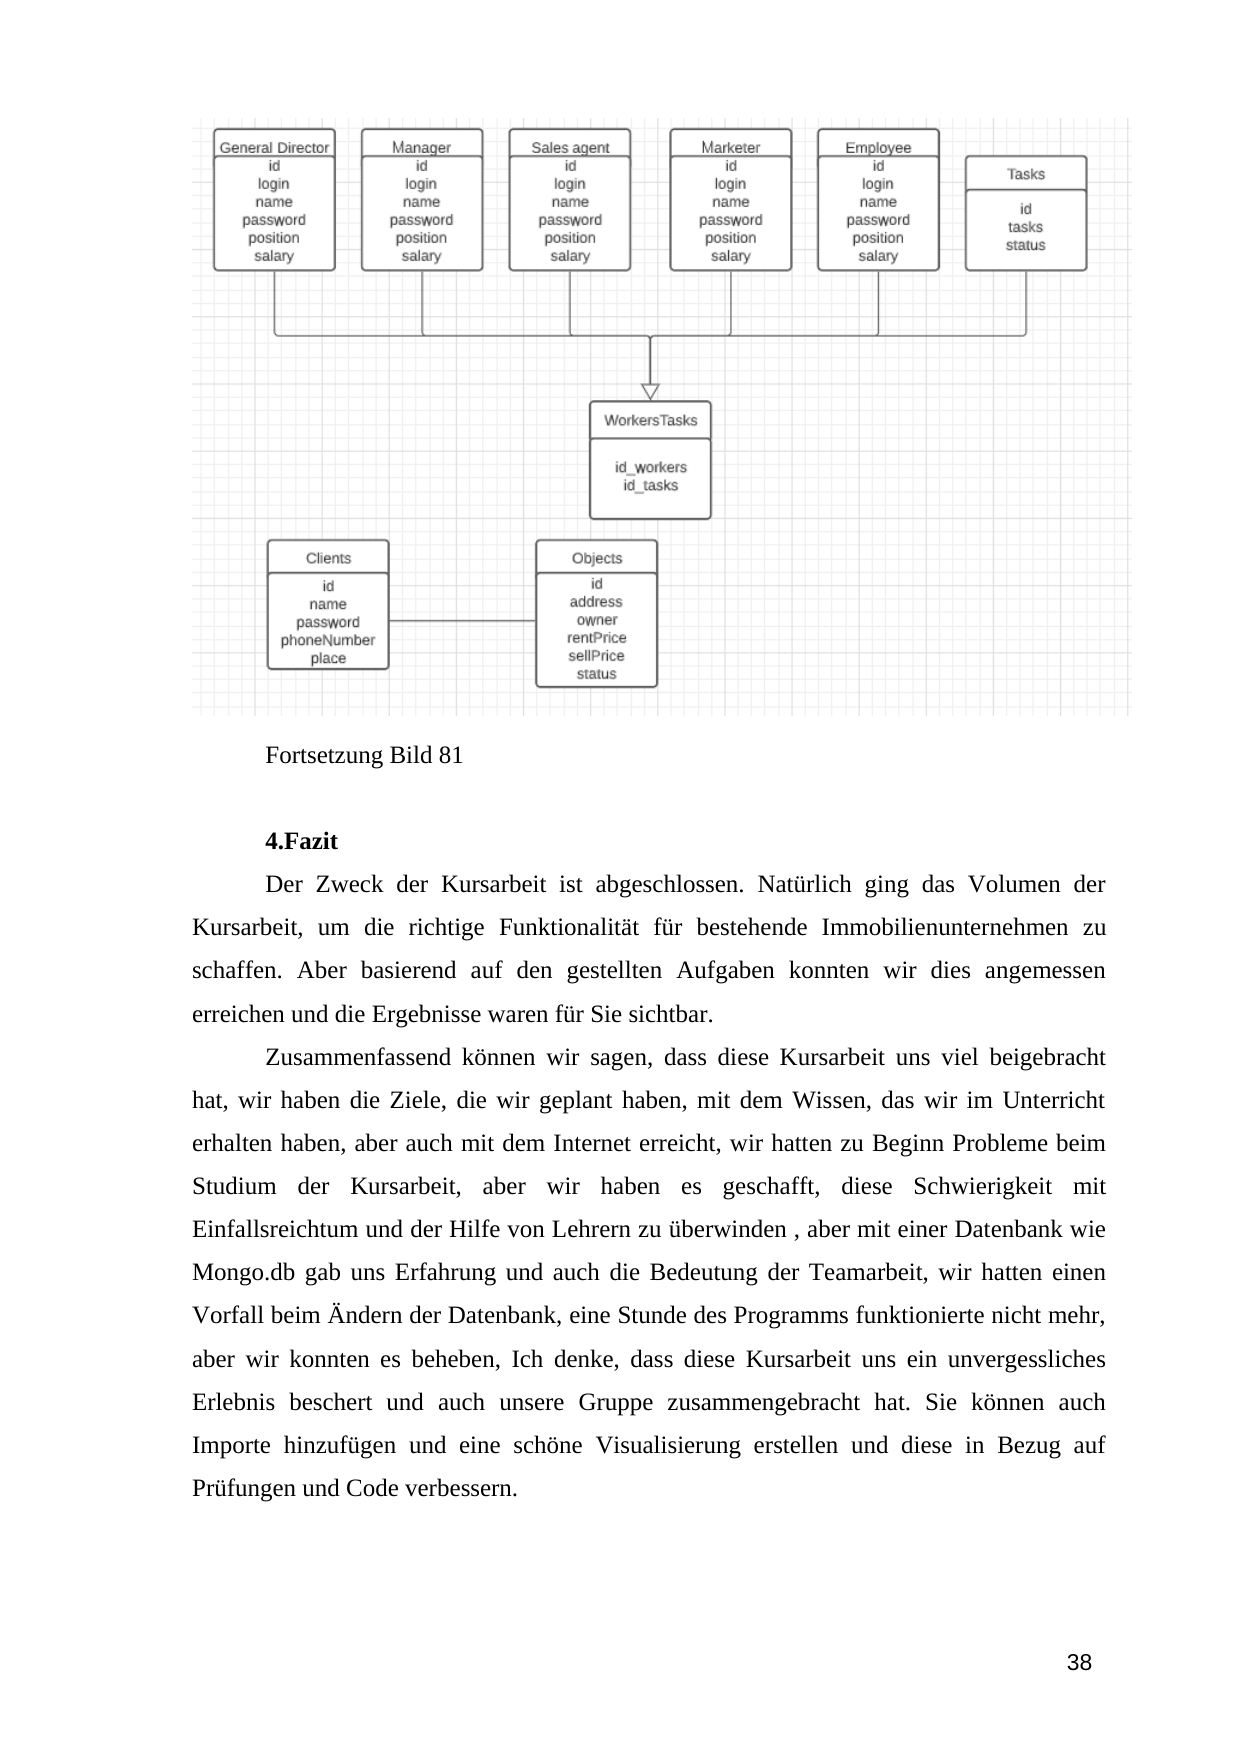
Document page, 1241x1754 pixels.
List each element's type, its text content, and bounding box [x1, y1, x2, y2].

subtitle 4.Fazit [192, 826, 1107, 855]
text Der Zweck der Kursarbeit ist abgeschlossen. Natürlich ging das Volumen der Kursarbeit, um die richtige Funktionalität für bestehende Immobilienunternehmen zu schaffen. Aber basierend auf den gestellten Aufgaben konnten wir dies angemessen erreichen und die Ergebnisse waren für Sie sichtbar. [192, 869, 1107, 1027]
text Zusammenfassend können wir sagen, dass diese Kursarbeit uns viel beigebracht hat, wir haben die Ziele, die wir geplant haben, mit dem Wissen, das wir im Unterricht erhalten haben, aber auch mit dem Internet erreicht, wir hatten zu Beginn Probleme beim Studium der Kursarbeit, aber wir haben es geschafft, diese Schwierigkeit mit Einfallsreichtum und der Hilfe von Lehrern zu überwinden , aber mit einer Datenbank wie Mongo.db gab uns Erfahrung und auch die Bedeutung der Teamarbeit, wir hatten einen Vorfall beim Ändern der Datenbank, eine Stunde des Programms funktionierte nicht mehr, aber wir konnten es beheben, Ich denke, dass diese Kursarbeit uns ein unvergessliches Erlebnis beschert und auch unsere Gruppe zusammengebracht hat. Sie können auch Importe hinzufügen und eine schöne Visualisierung erstellen und diese in Bezug auf Prüfungen und Code verbessern. [192, 1042, 1107, 1502]
picture [191, 118, 1132, 716]
text Fortsetzung Bild 81 [192, 740, 1107, 769]
